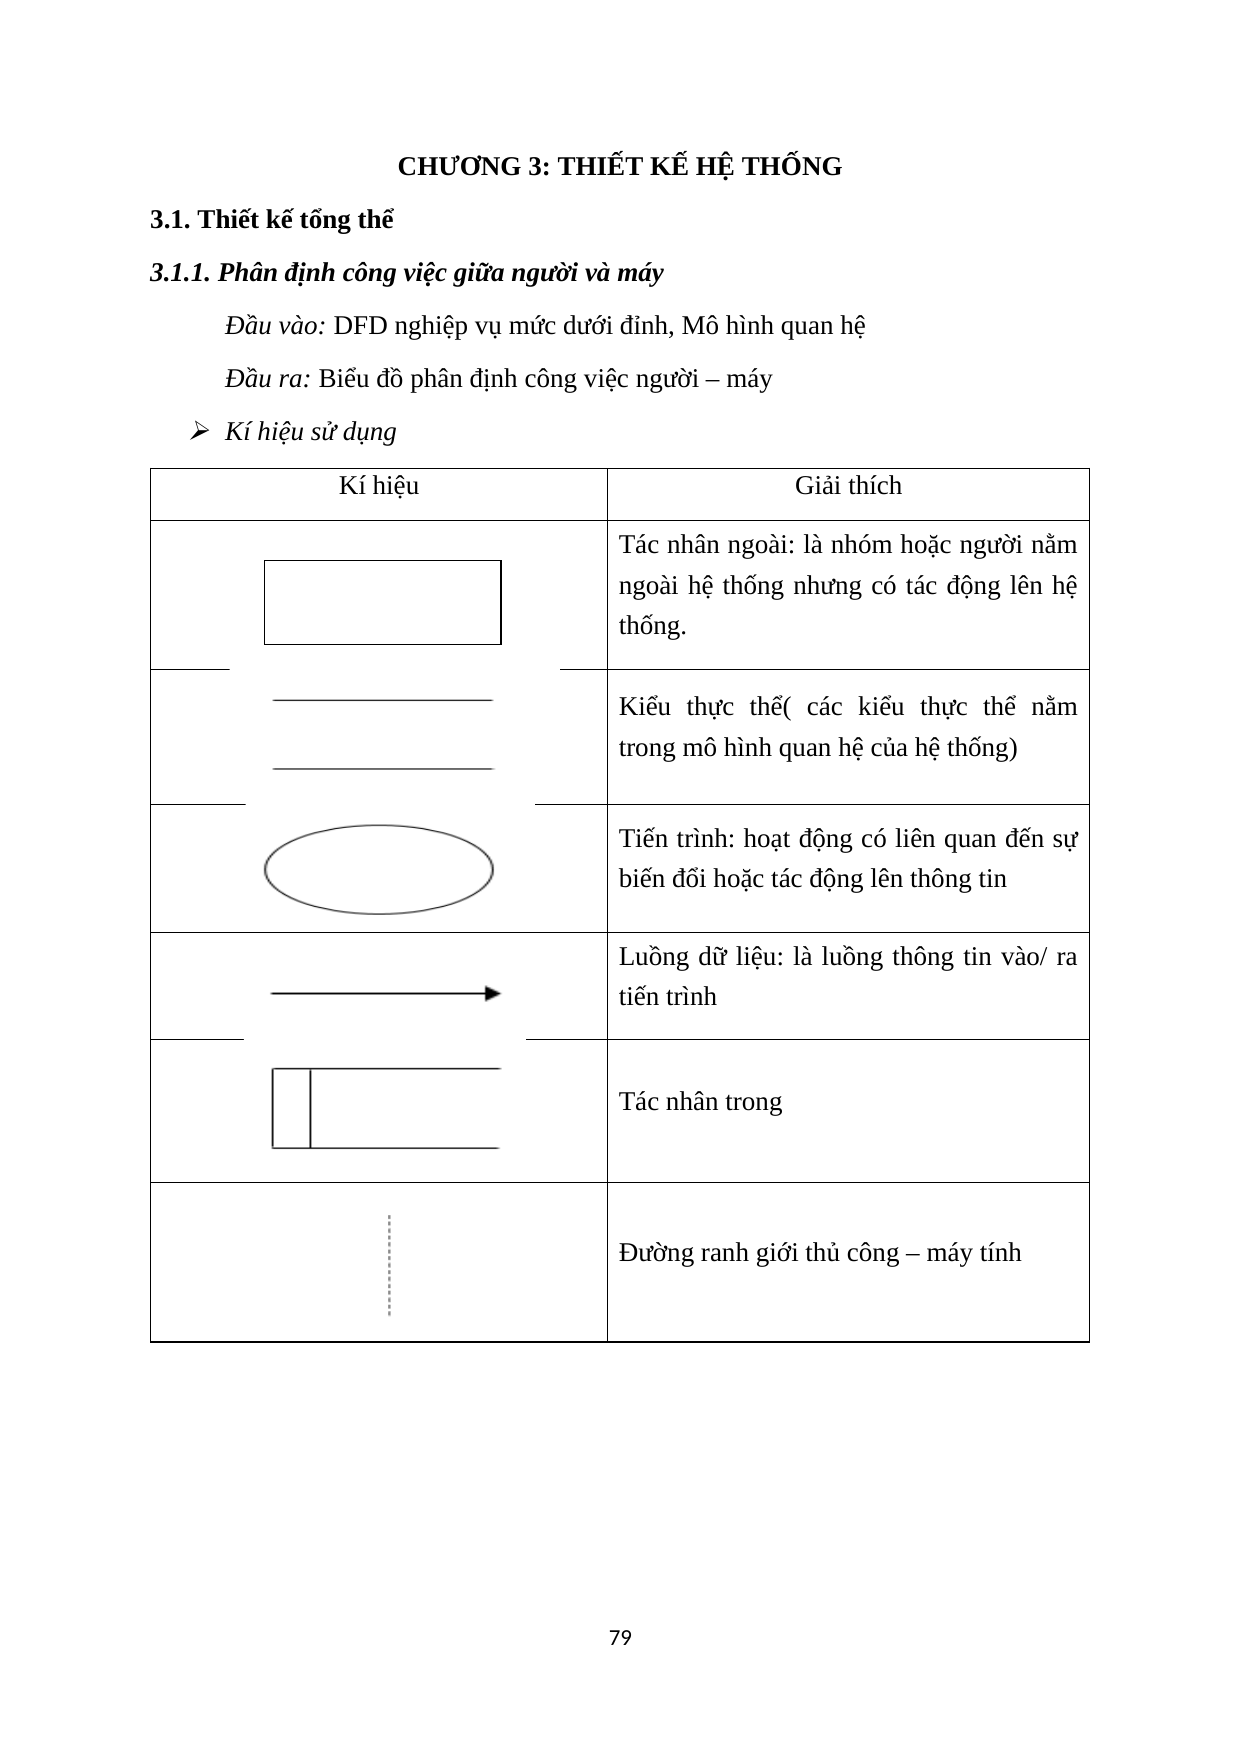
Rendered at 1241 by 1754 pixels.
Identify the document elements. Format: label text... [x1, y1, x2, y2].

subtitle 3.1. Thiết kế tổng thể [150, 203, 1090, 234]
text Đầu vào: DFD nghiệp vụ mức dưới đỉnh, Mô hình quan hệ [150, 309, 1090, 340]
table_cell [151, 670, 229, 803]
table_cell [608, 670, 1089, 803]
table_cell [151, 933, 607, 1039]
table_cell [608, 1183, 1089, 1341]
subtitle CHƯƠNG 3: THIẾT KẾ HỆ THỐNG [150, 150, 1090, 181]
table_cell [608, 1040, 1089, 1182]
subtitle 3.1.1. Phân định công việc giữa người và máy [150, 256, 1090, 287]
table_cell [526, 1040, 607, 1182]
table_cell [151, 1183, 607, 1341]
list Kí hiệu sử dụng [187, 414, 1090, 446]
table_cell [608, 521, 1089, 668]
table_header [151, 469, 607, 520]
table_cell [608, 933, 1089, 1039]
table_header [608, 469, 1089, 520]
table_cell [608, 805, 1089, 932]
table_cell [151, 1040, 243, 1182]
picture [222, 538, 550, 666]
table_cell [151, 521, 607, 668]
picture [243, 940, 580, 1182]
picture [340, 1215, 438, 1319]
picture [229, 668, 560, 932]
text Đầu ra: Biểu đồ phân định công việc người – máy [150, 362, 1090, 393]
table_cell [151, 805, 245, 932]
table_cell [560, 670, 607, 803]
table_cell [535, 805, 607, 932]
